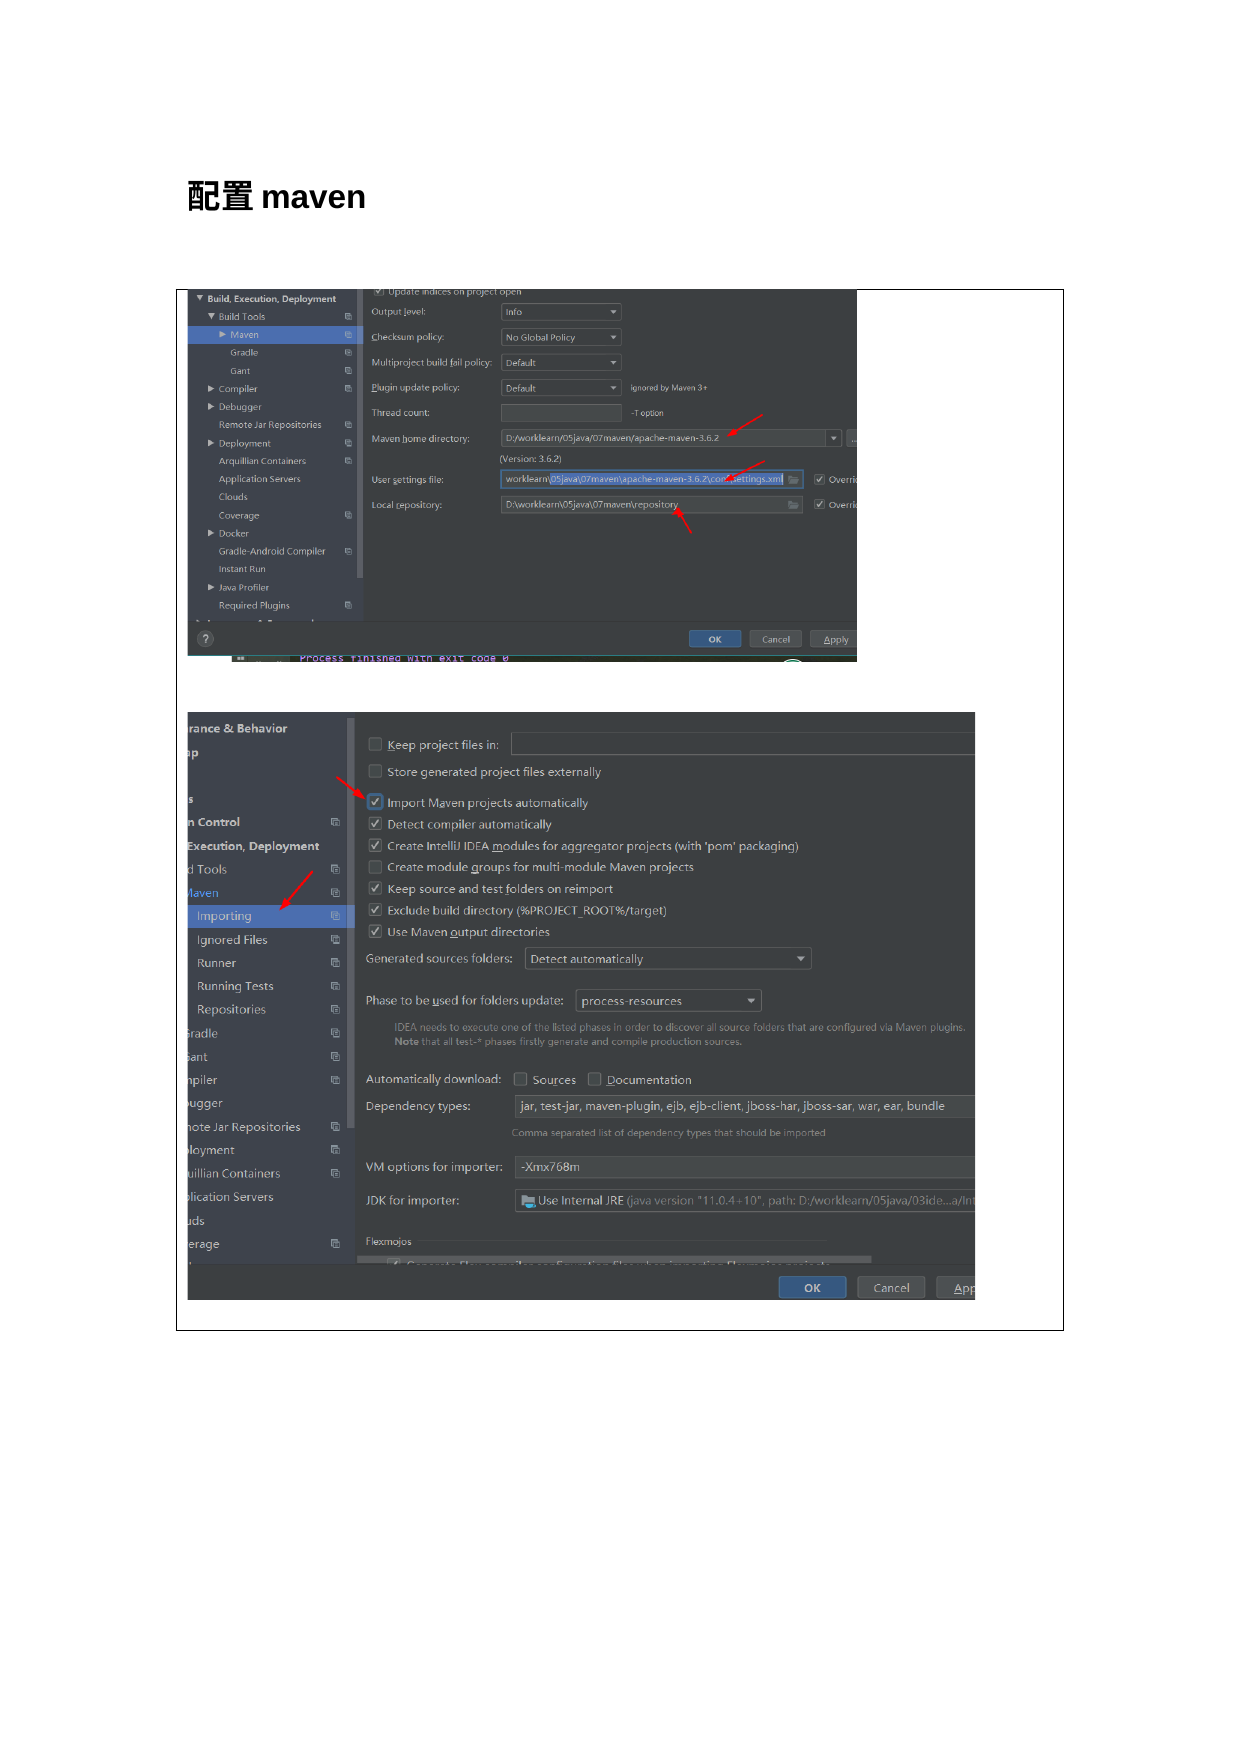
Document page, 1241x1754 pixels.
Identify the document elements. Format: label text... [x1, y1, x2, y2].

subtitle 配置maven [187, 162, 1053, 227]
picture [187, 712, 976, 1300]
table_header [177, 290, 1063, 1330]
picture [187, 289, 857, 662]
